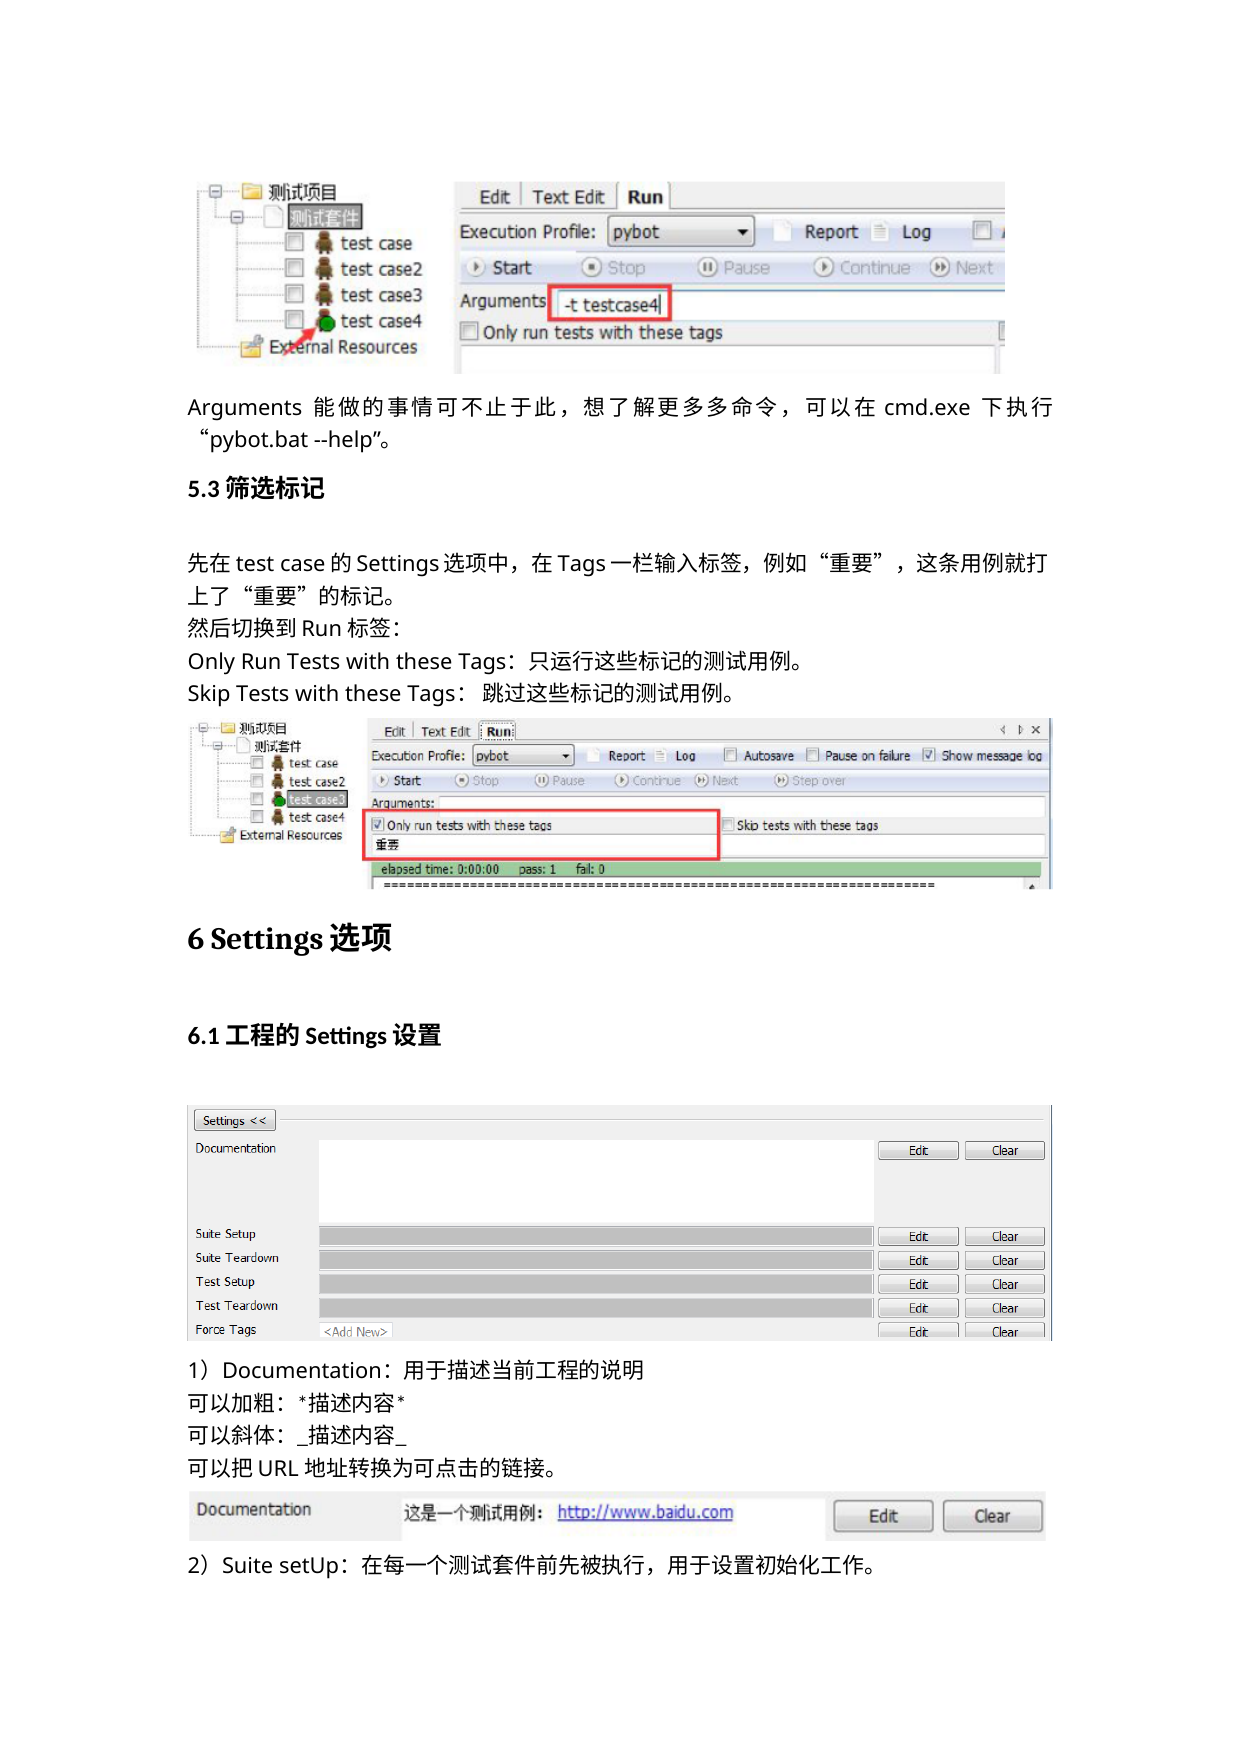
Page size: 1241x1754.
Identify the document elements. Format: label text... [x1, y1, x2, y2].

text 先在test case的Settings选项中，在Tags一栏输入标签，例如“重要”，这条用例就打上了“重要”的标记。 [187, 546, 1053, 611]
text 可以把URL 地址转换为可点击的链接。 [187, 1450, 1053, 1483]
picture [187, 718, 1053, 894]
picture [187, 1105, 1053, 1341]
text Only Run Tests with these Tags：只运行这些标记的测试用例。 [187, 643, 1053, 676]
text 然后切换到Run 标签： [187, 611, 1053, 643]
text 可以加粗：*描述内容* [187, 1385, 1053, 1418]
subtitle 筛选标记 [187, 454, 1053, 519]
picture [187, 1489, 1053, 1541]
subtitle 工程的Settings设置 [187, 1001, 1053, 1066]
picture [187, 178, 1005, 374]
text Arguments 能做的事情可不止于此，想了解更多多命令，可以在cmd.exe 下执行“pybot.bat --help”。 [187, 389, 1053, 454]
text 2）Suite setUp：在每一个测试套件前先被执行，用于设置初始化工作。 [187, 1548, 1053, 1580]
text 可以斜体：_描述内容_ [187, 1418, 1053, 1450]
text Skip Tests with these Tags： 跳过这些标记的测试用例。 [187, 676, 1053, 708]
subtitle Settings选项 [187, 903, 1053, 968]
text 1）Documentation：用于描述当前工程的说明 [187, 1353, 1053, 1385]
